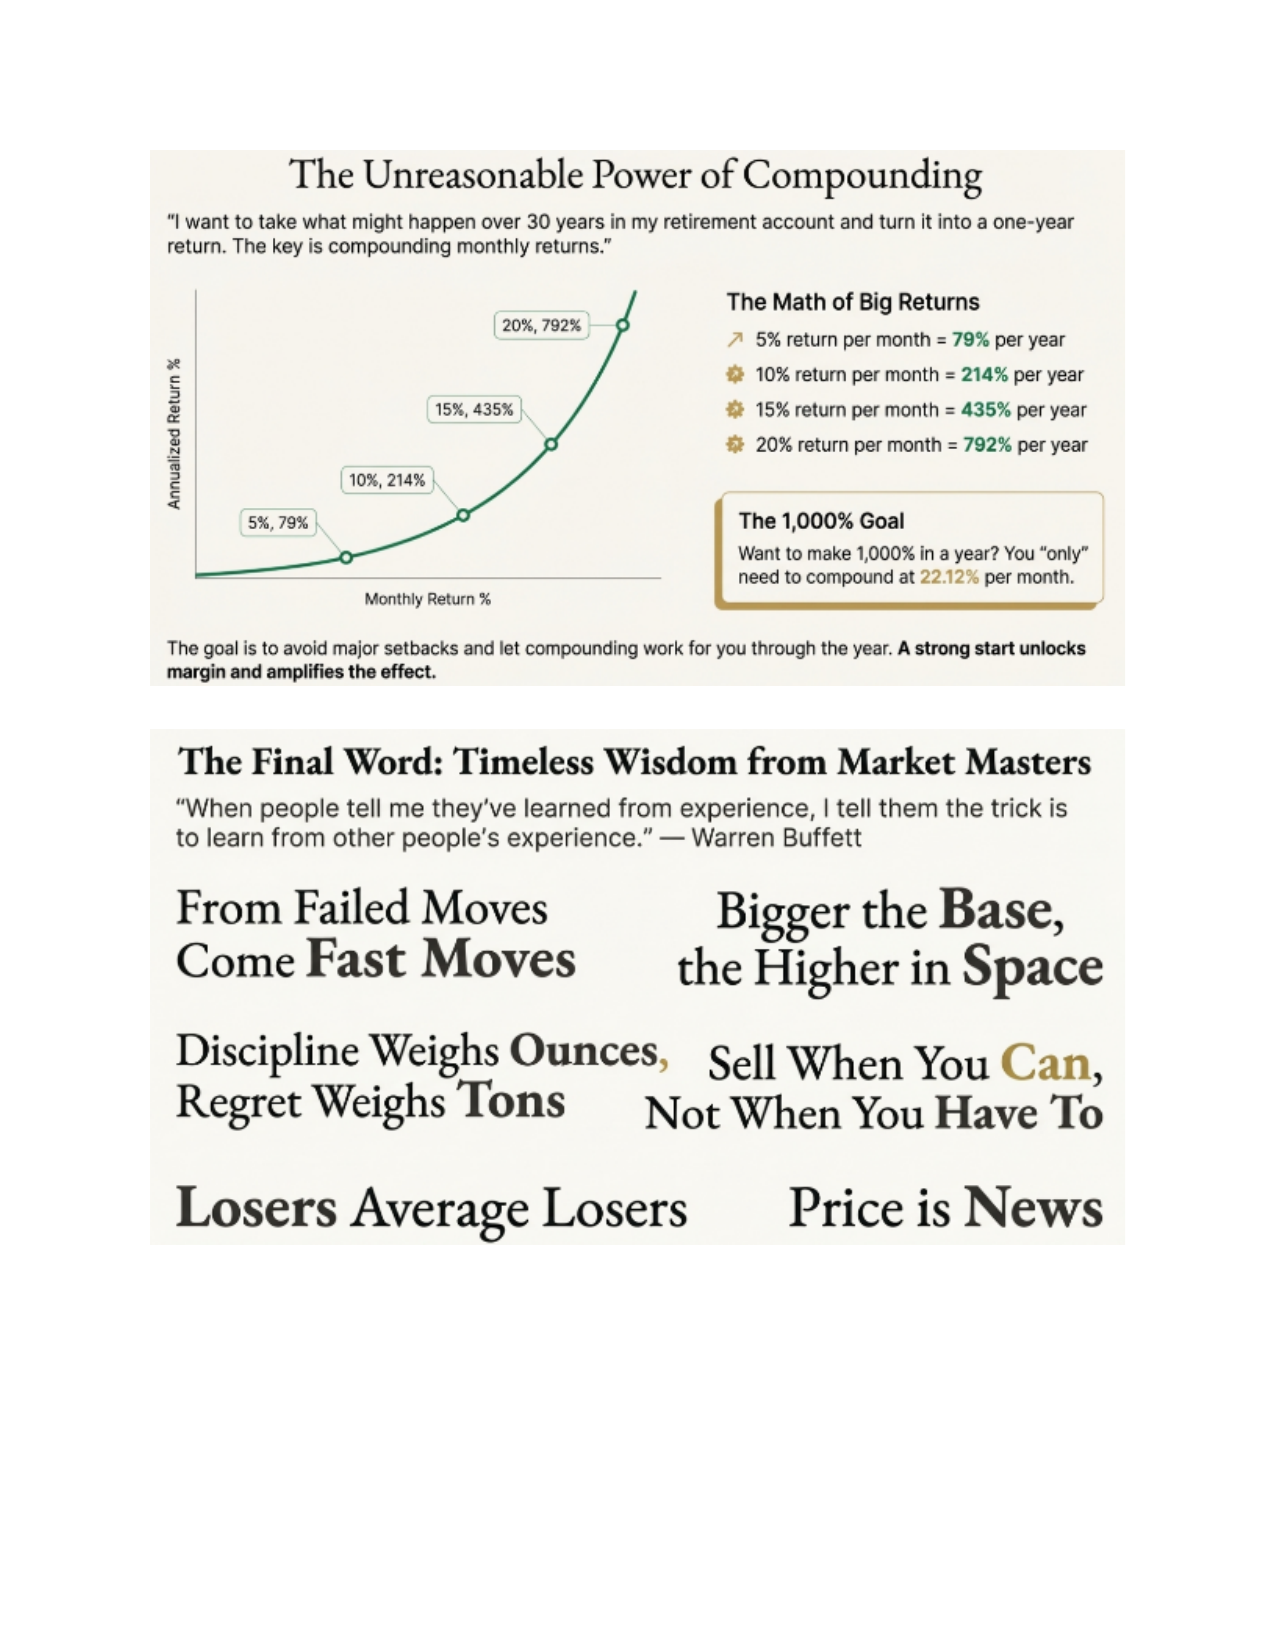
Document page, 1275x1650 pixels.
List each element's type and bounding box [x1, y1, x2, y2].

picture [150, 729, 1125, 1245]
picture [150, 150, 1125, 686]
